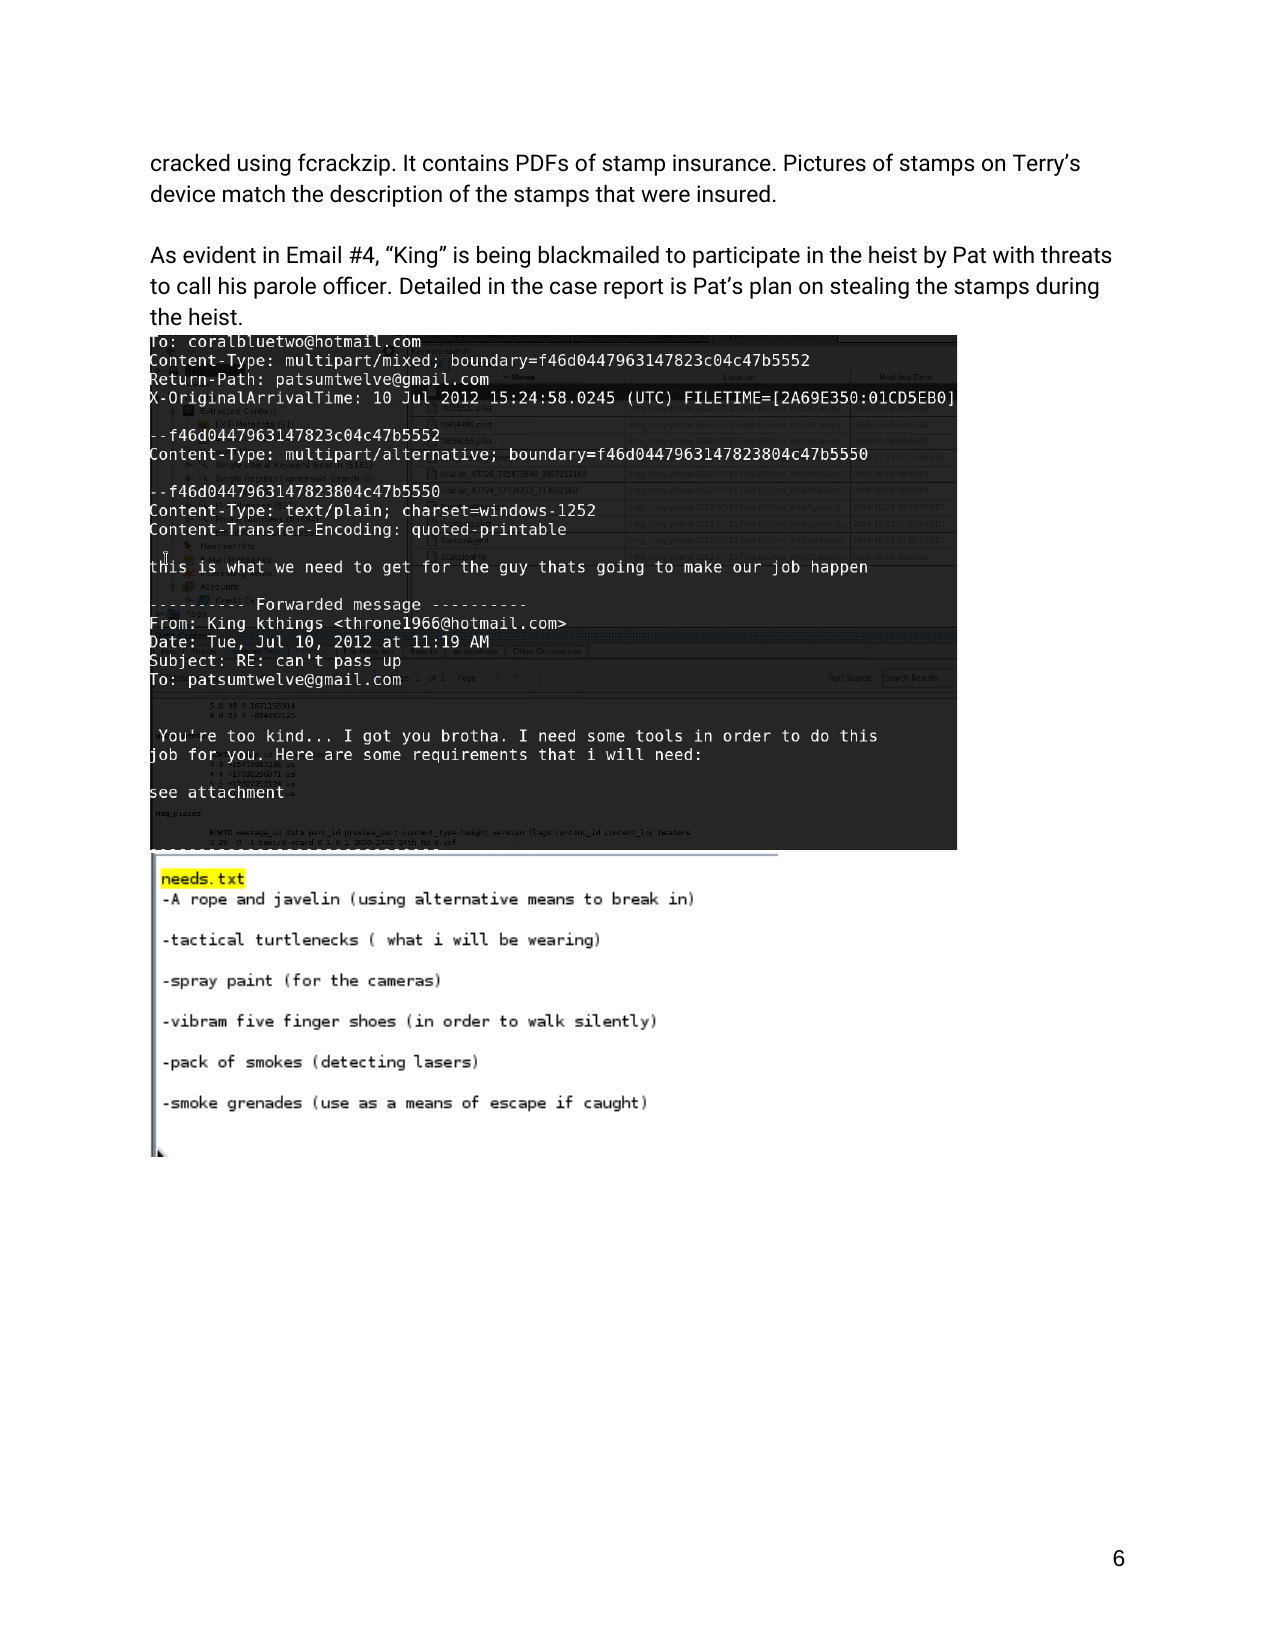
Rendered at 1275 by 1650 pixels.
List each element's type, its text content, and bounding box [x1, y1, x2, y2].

picture [150, 335, 958, 850]
text As evident in Email #4, “King” is being blackmailed to participate in the heist by Pat with threats to call his parole officer. Detailed in the case report is Pat’s plan on stealing the stamps during the heist. [150, 242, 1125, 331]
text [150, 150, 1125, 208]
picture [150, 853, 779, 1157]
